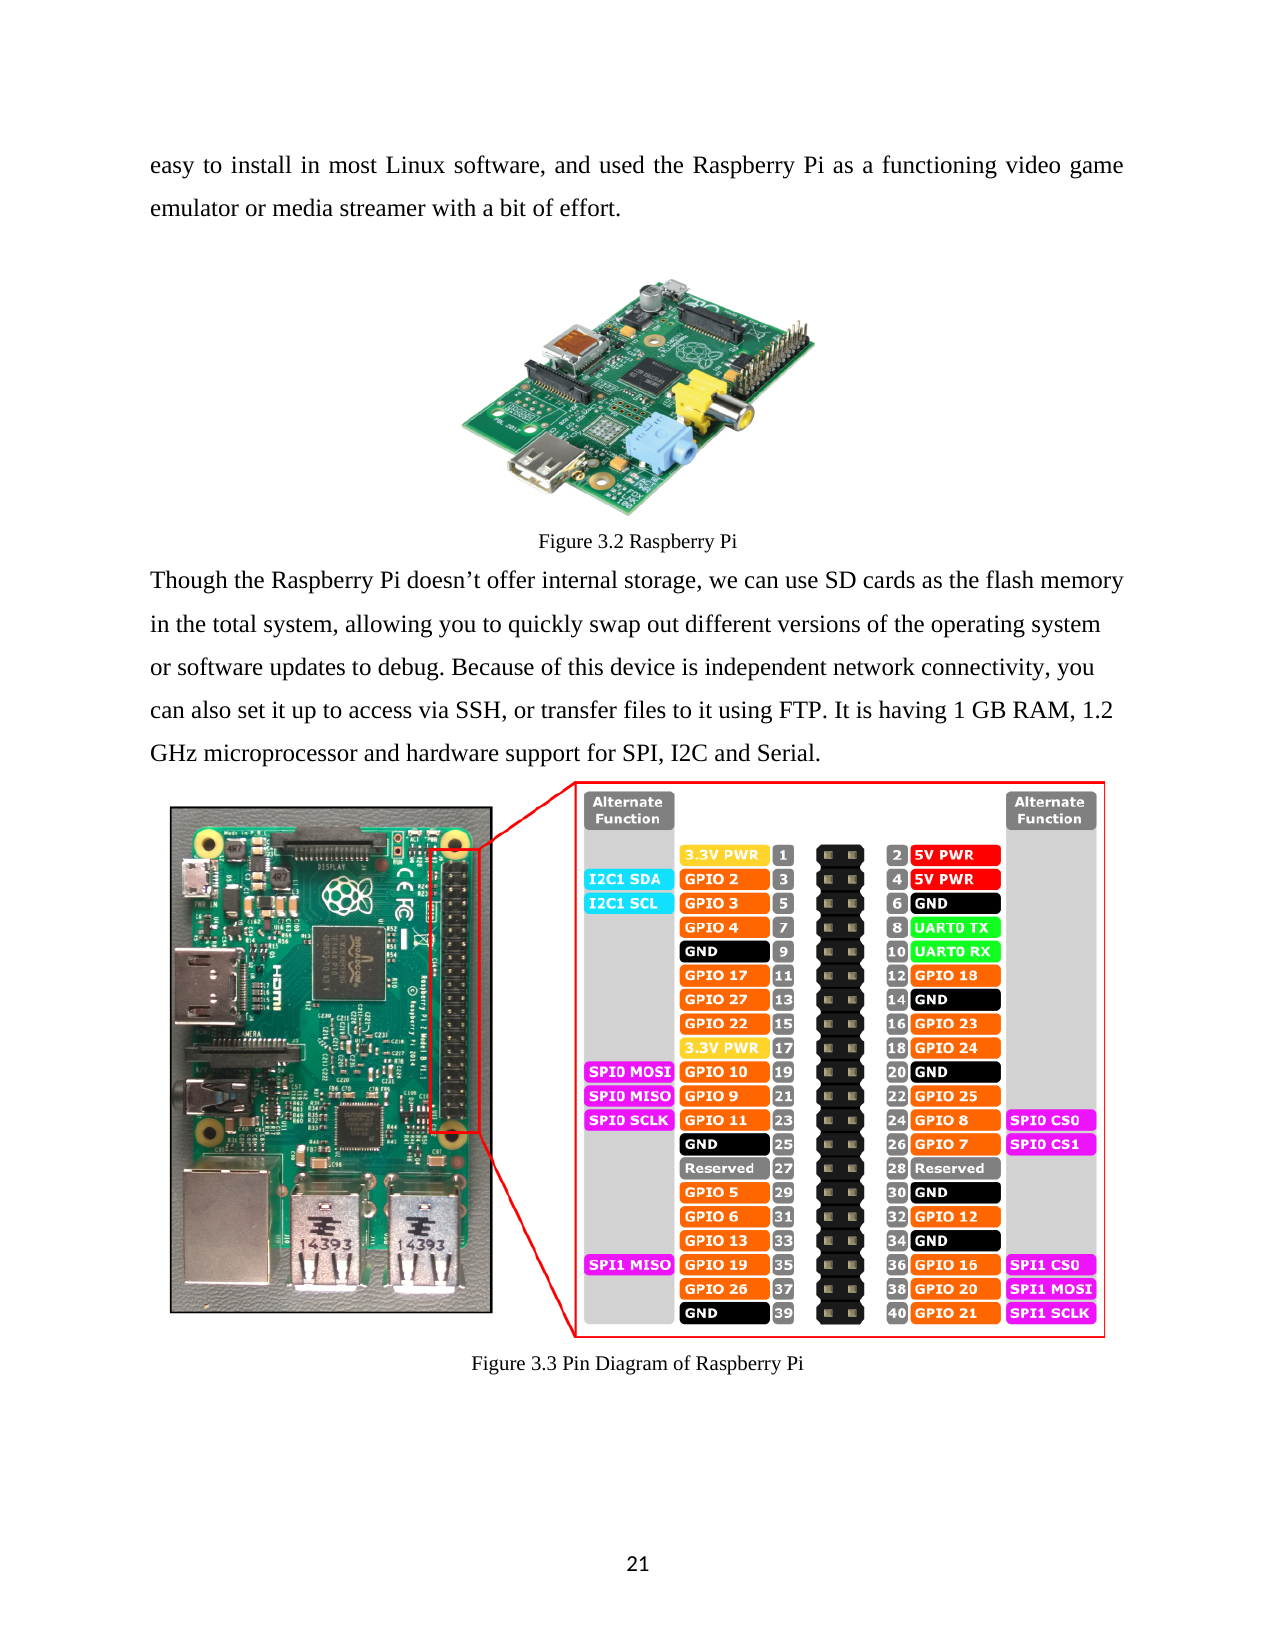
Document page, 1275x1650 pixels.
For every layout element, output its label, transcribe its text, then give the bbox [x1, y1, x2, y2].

text Figure 3.3 Pin Diagram of Raspberry Pi [150, 1351, 1125, 1375]
picture [169, 781, 1106, 1338]
picture [459, 279, 816, 516]
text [150, 150, 1125, 222]
text Though the Raspberry Pi doesn’t offer internal storage, we can use SD cards as the flash memory in the total system, allowing you to quickly swap out different versions of the operating system or software updates to debug. Because of this device is independent network connectivity, you can also set it up to access via SSH, or transfer files to it using FTP. It is having 1 GB RAM, 1.2 GHz microprocessor and hardware support for SPI, I2C and Serial. [150, 566, 1125, 767]
text Figure 3.2 Raspberry Pi [150, 529, 1125, 553]
